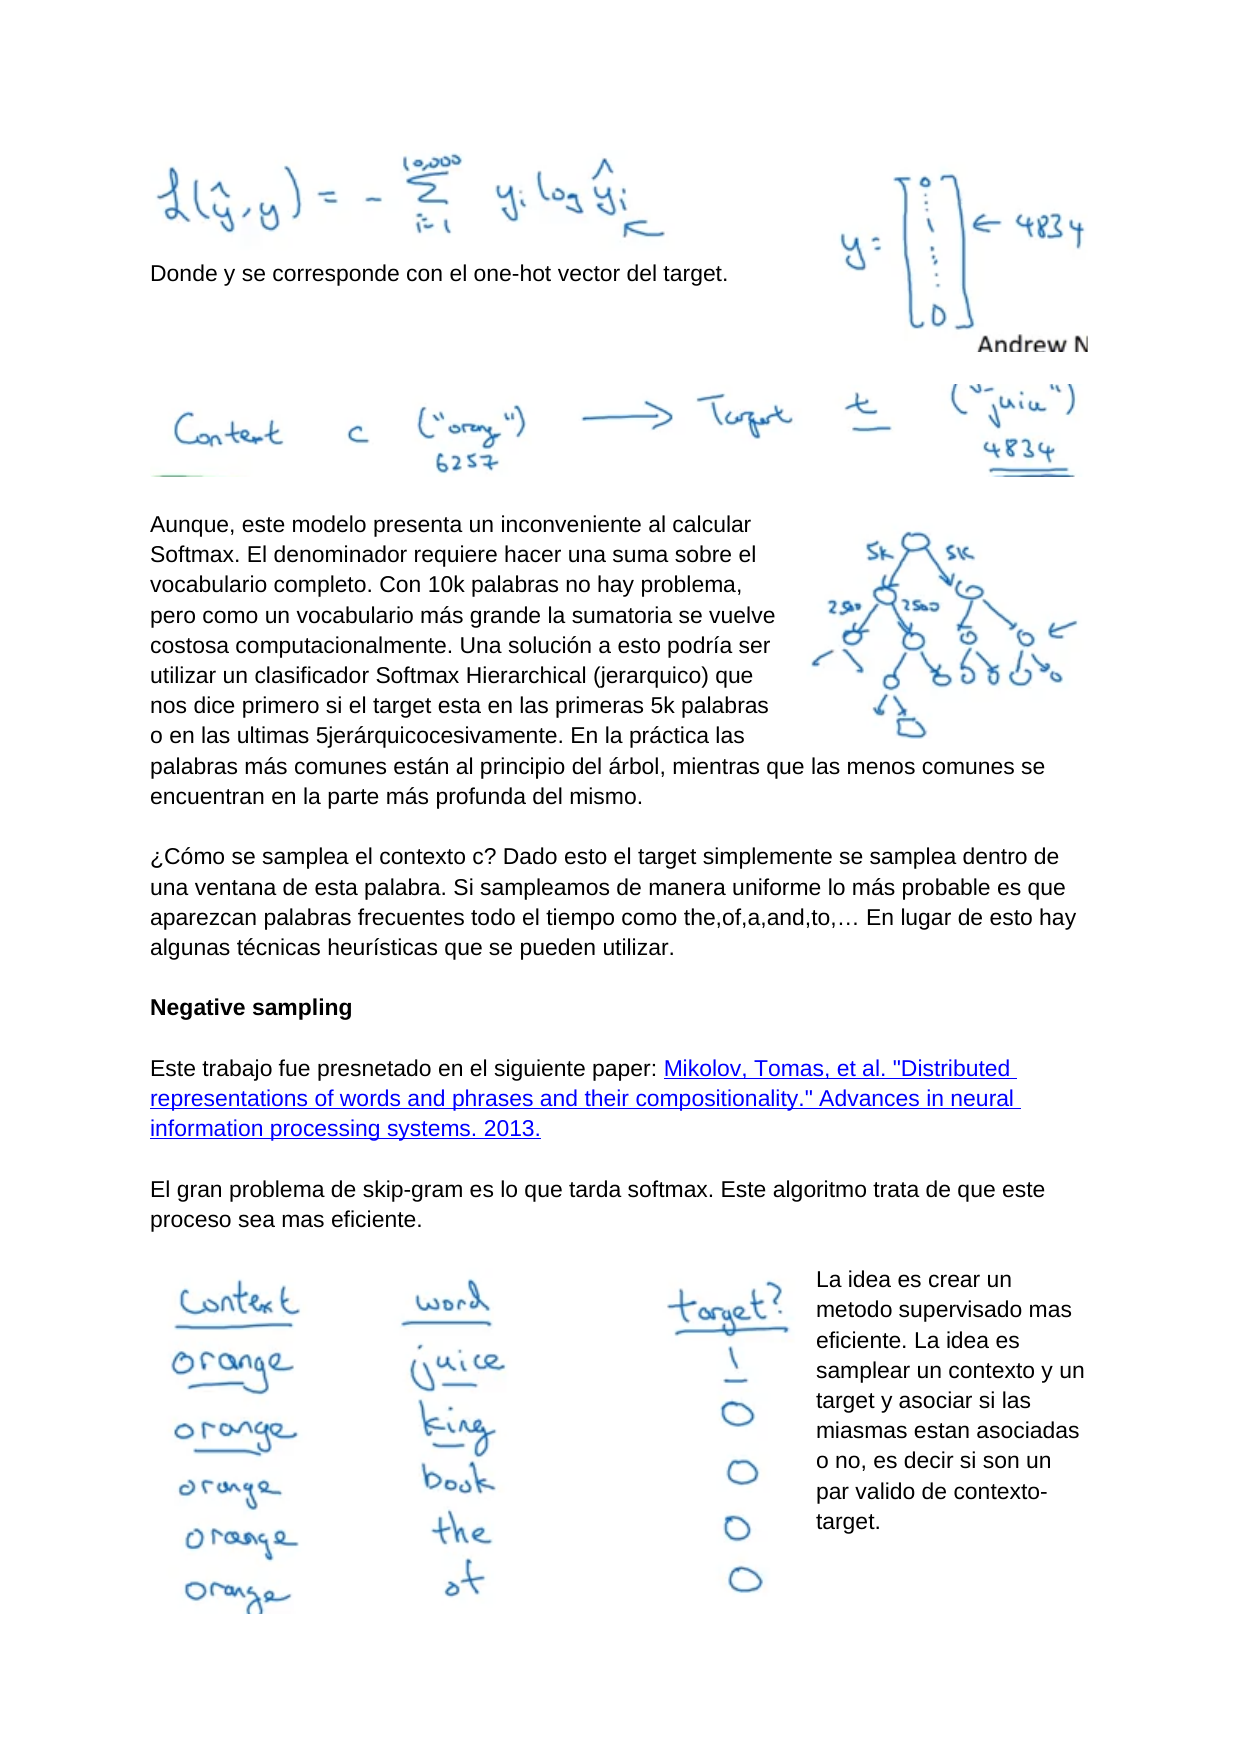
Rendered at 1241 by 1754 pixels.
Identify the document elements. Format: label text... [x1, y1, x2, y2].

picture [139, 1267, 797, 1614]
text El gran problema de skip-gram es lo que tarda softmax. Este algoritmo trata de que este proceso sea mas eficiente. [150, 1176, 1090, 1232]
text ¿Cómo se samplea el contexto c? Dado esto el target simplemente se samplea dentro de una ventana de esta palabra. Si sampleamos de manera uniforme lo más probable es que aparezcan palabras frecuentes todo el tiempo como the,of,a,and,to,… En lugar de esto hay algunas técnicas heurísticas que se pueden utilizar. [150, 843, 1090, 960]
text Negative sampling [150, 994, 1090, 1021]
text Este trabajo fue presnetado en el siguiente paper: Mikolov, Tomas, et al. "Distributed representations of words and phrases and their compositionality." Advances in neural information processing systems. 2013. [150, 1055, 1090, 1142]
picture [815, 151, 1088, 352]
text La idea es crear un metodo supervisado mas eficiente. La idea es samplear un contexto y un target y asociar si las miasmas estan asociadas o no, es decir si son un par valido de contexto- target. [150, 1266, 1090, 1534]
text Donde y se corresponde con el one-hot vector del target. [150, 260, 815, 286]
text Aunque, este modelo presenta un inconveniente al calcular Softmax. El denominador requiere hacer una suma sobre el vocabulario completo. Con 10k palabras no hay problema, pero como un vocabulario más grande la sumatoria se vuelve costosa computacionalmente. Una solución a esto podría ser utilizar un clasificador Softmax Hierarchical (jerarquico) que nos dice primero si el target esta en las primeras 5k palabras o en las ultimas 5jerárquicocesivamente. En la práctica las palabras más comunes están al principio del árbol, mientras que las menos comunes se encuentran en la parte más profunda del mismo. [150, 511, 1090, 809]
picture [150, 150, 675, 257]
picture [150, 384, 1091, 477]
picture [806, 512, 1088, 739]
